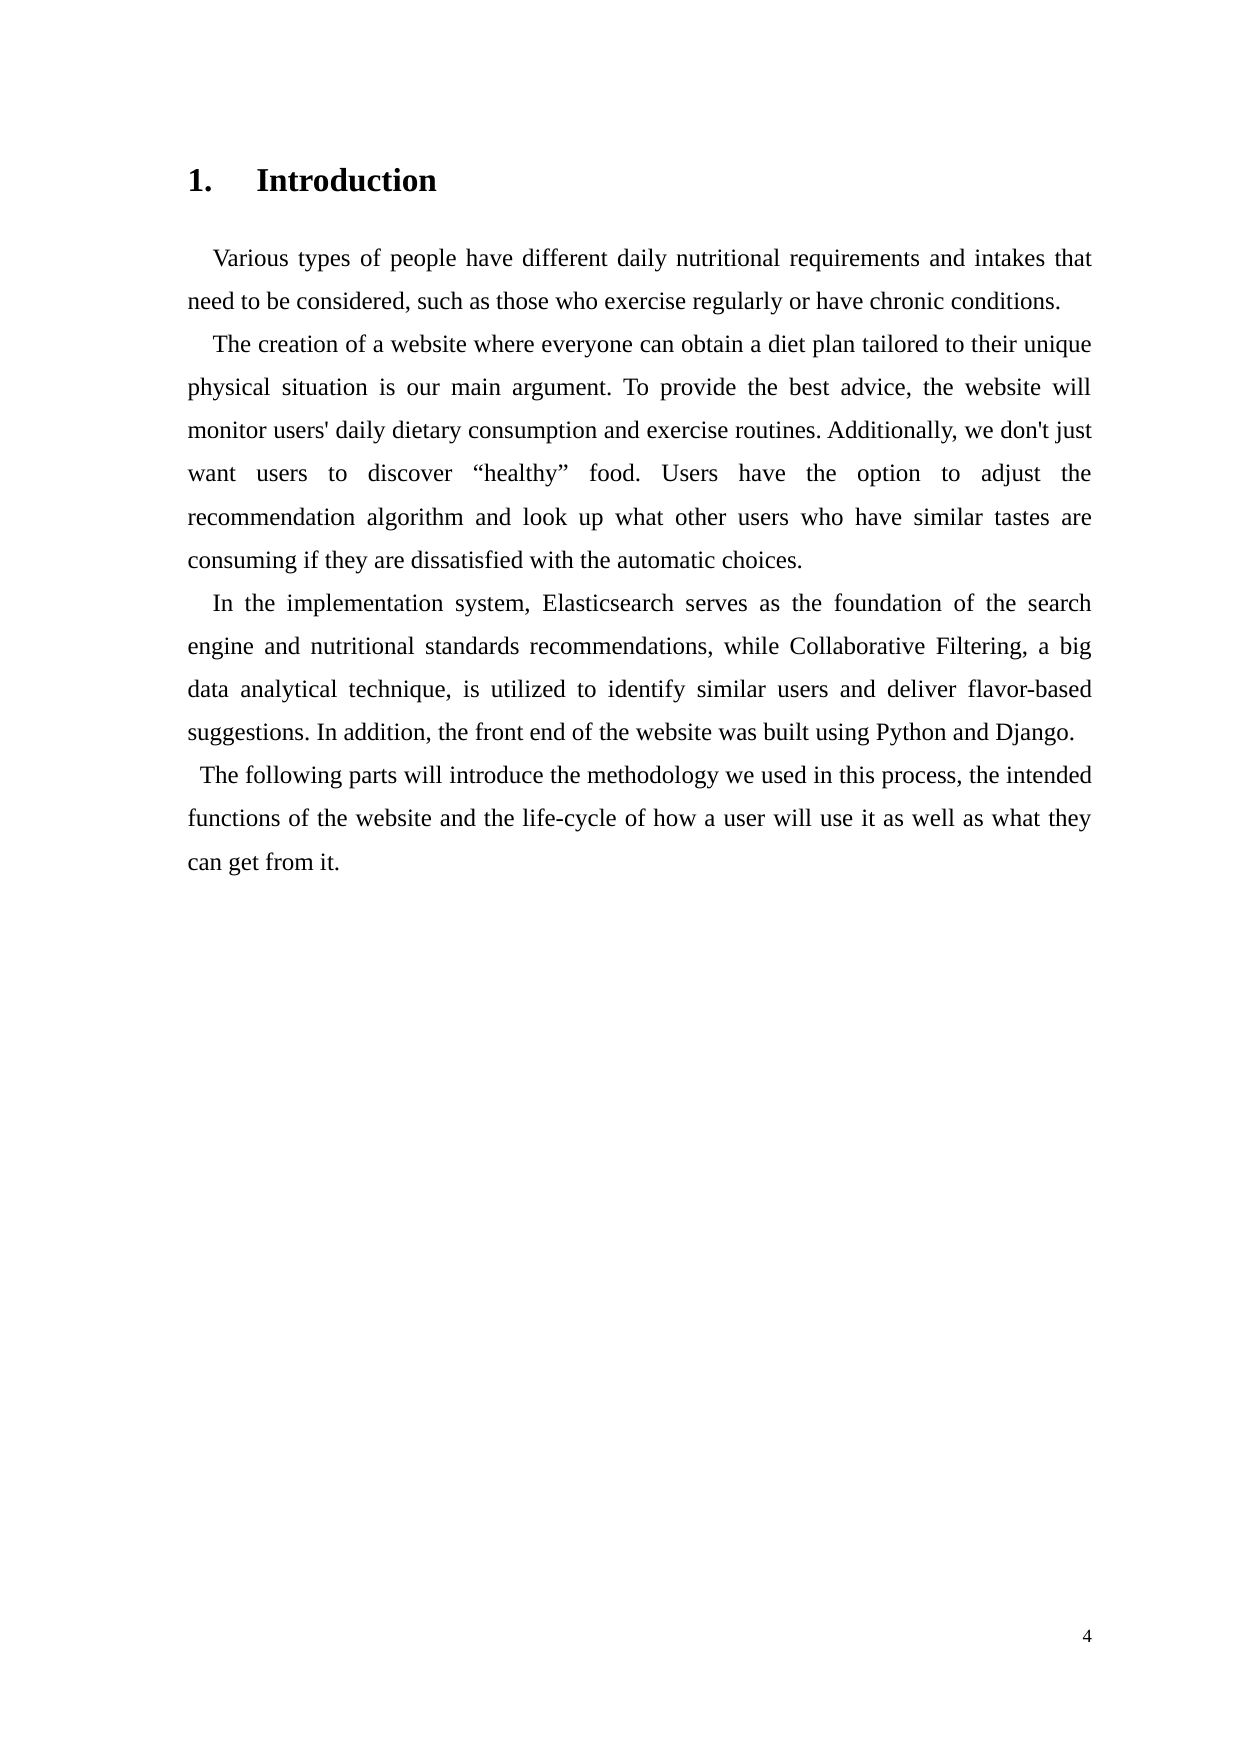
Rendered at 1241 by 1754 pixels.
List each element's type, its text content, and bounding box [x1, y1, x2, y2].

text The creation of a website where everyone can obtain a diet plan tailored to their unique physical situation is our main argument. To provide the best advice, the website will monitor users' daily dietary consumption and exercise routines. Additionally, we don't just want users to discover “healthy” food. Users have the option to adjust the recommendation algorithm and look up what other users who have similar tastes are consuming if they are dissatisfied with the automatic choices. [187, 329, 1093, 573]
text The following parts will introduce the methodology we used in this process, the intended functions of the website and the life-cycle of how a user will use it as well as what they can get from it. [187, 760, 1093, 875]
text In the implementation system, Elasticsearch serves as the foundation of the search engine and nutritional standards recommendations, while Collaborative Filtering, a big data analytical technique, is utilized to identify similar users and deliver flavor-based suggestions. In addition, the front end of the website was built using Python and Django. [187, 588, 1093, 746]
subtitle Introduction [187, 160, 1093, 199]
text Various types of people have different daily nutritional requirements and intakes that need to be considered, such as those who exercise regularly or have chronic conditions. [187, 243, 1093, 315]
